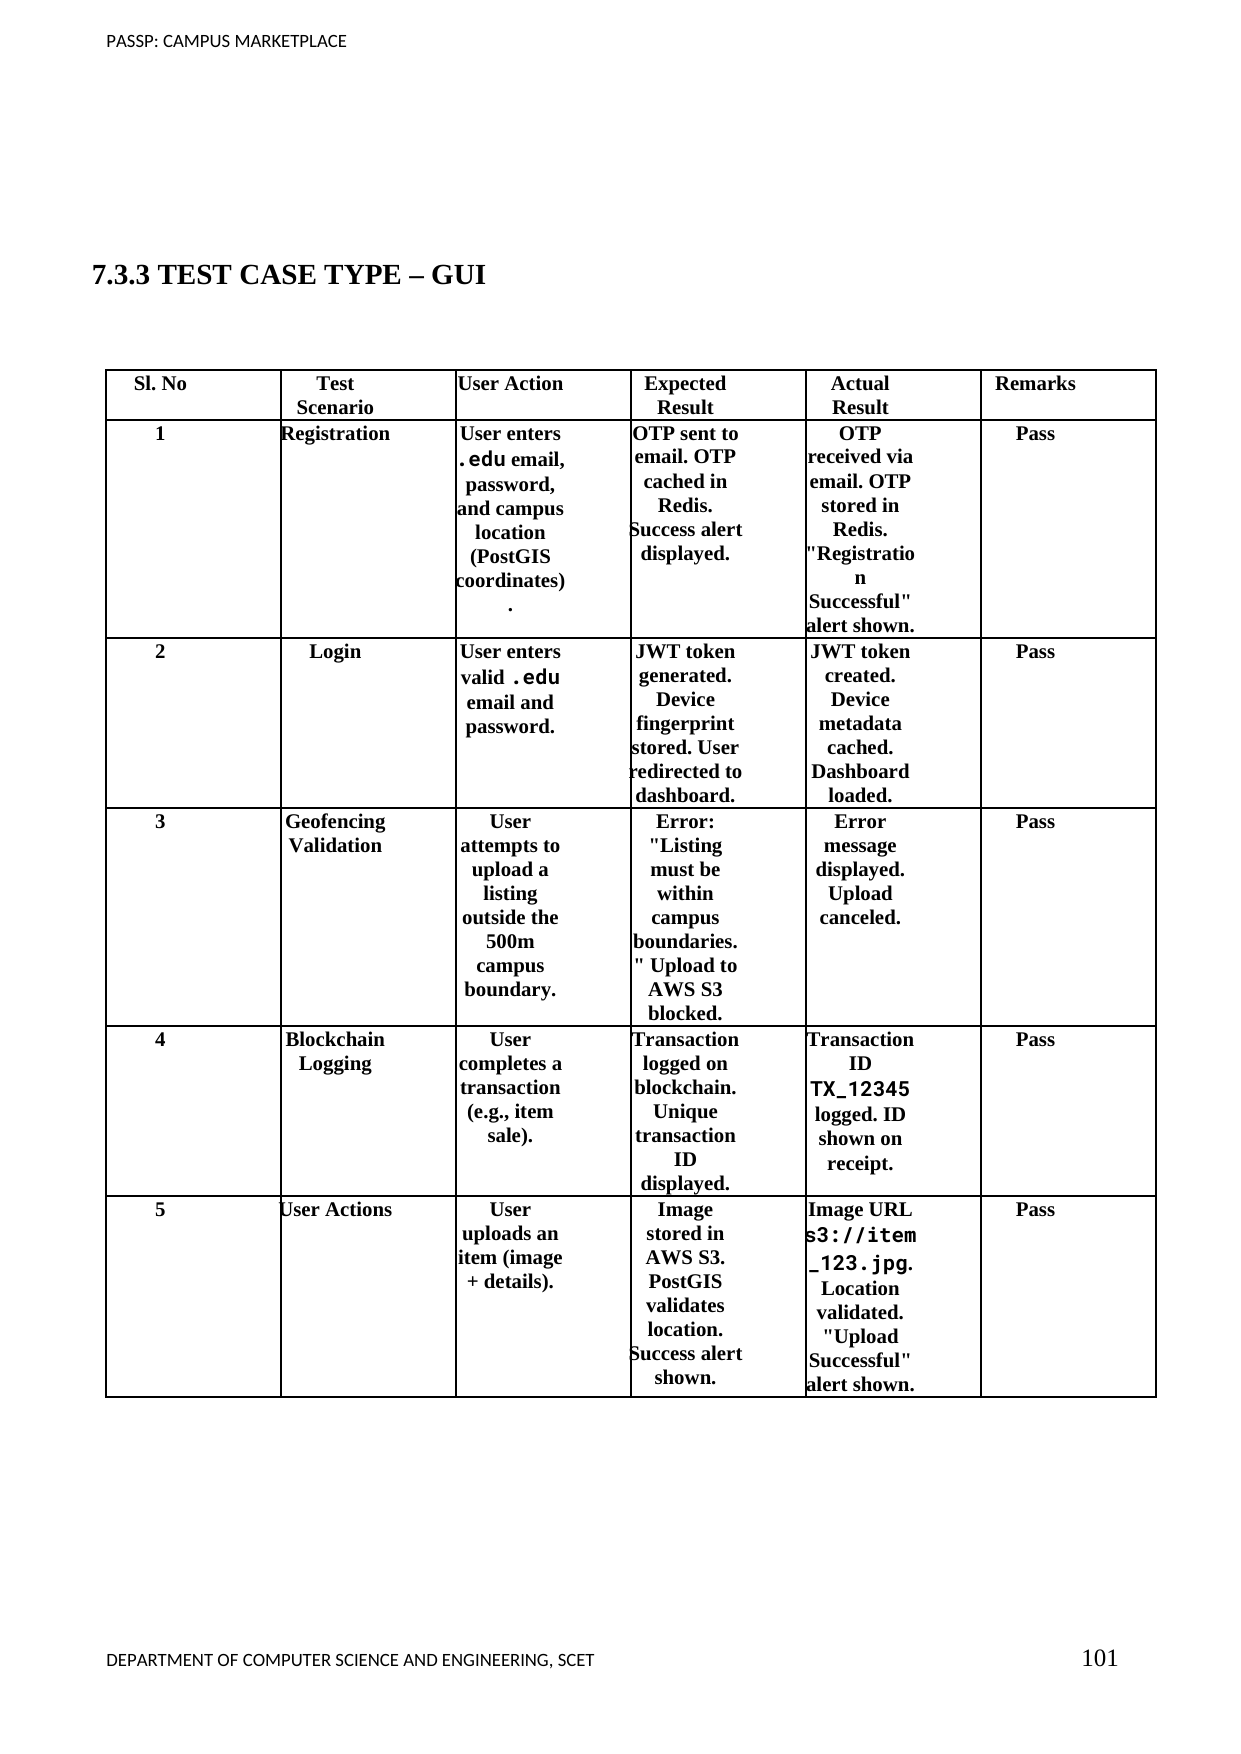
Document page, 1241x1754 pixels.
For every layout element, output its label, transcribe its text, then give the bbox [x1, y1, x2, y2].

table_cell JWT token created. Device metadata cached. Dashboard loaded. [807, 639, 980, 807]
table_cell User attempts to upload a listing outside the 500m campus boundary. [457, 809, 630, 1025]
table_cell Image stored in AWS S3. PostGIS validates location. Success alert shown. [632, 1197, 805, 1396]
table_cell Error: "Listing must be within campus boundaries." Upload to AWS S3 blocked. [632, 809, 805, 1025]
table_cell Pass [982, 809, 1155, 1025]
table_header Sl. No [107, 371, 280, 419]
table_cell 2 [107, 639, 280, 807]
table_cell User uploads an item (image + details). [457, 1197, 630, 1396]
table_cell Pass [982, 1197, 1155, 1396]
table_cell 1 [107, 421, 280, 637]
table_cell User enters .edu email, password, and campus location (PostGIS coordinates). [457, 421, 630, 637]
table_cell OTP received via email. OTP stored in Redis. "Registration Successful" alert shown. [807, 421, 980, 637]
table_header Actual Result [807, 371, 980, 419]
table_cell JWT token generated. Device fingerprint stored. User redirected to dashboard. [632, 639, 805, 807]
table_cell Pass [982, 421, 1155, 637]
table_cell Blockchain Logging [282, 1027, 455, 1195]
table_cell User Actions [282, 1197, 455, 1396]
table_header Remarks [982, 371, 1155, 419]
table_cell Pass [982, 1027, 1155, 1195]
table_cell Transaction ID TX_12345 logged. ID shown on receipt. [807, 1027, 980, 1195]
table_cell Image URL s3://item_123.jpg. Location validated. "Upload Successful" alert shown. [807, 1197, 980, 1396]
table_cell Registration [282, 421, 455, 637]
table_cell 5 [107, 1197, 280, 1396]
table_header Test Scenario [282, 371, 455, 419]
table_cell OTP sent to email. OTP cached in Redis. Success alert displayed. [632, 421, 805, 637]
table_cell 3 [107, 809, 280, 1025]
table_cell Pass [982, 639, 1155, 807]
table_cell Error message displayed. Upload canceled. [807, 809, 980, 1025]
table_cell User enters valid .edu email and password. [457, 639, 630, 807]
table_cell User completes a transaction (e.g., item sale). [457, 1027, 630, 1195]
table_header User Action [457, 371, 630, 419]
table_cell Transaction logged on blockchain. Unique transaction ID displayed. [632, 1027, 805, 1195]
table_cell Geofencing Validation [282, 809, 455, 1025]
table_cell 4 [107, 1027, 280, 1195]
text 7.3.3 TEST CASE TYPE – GUI [92, 257, 1139, 291]
table_cell Login [282, 639, 455, 807]
table_header Expected Result [632, 371, 805, 419]
